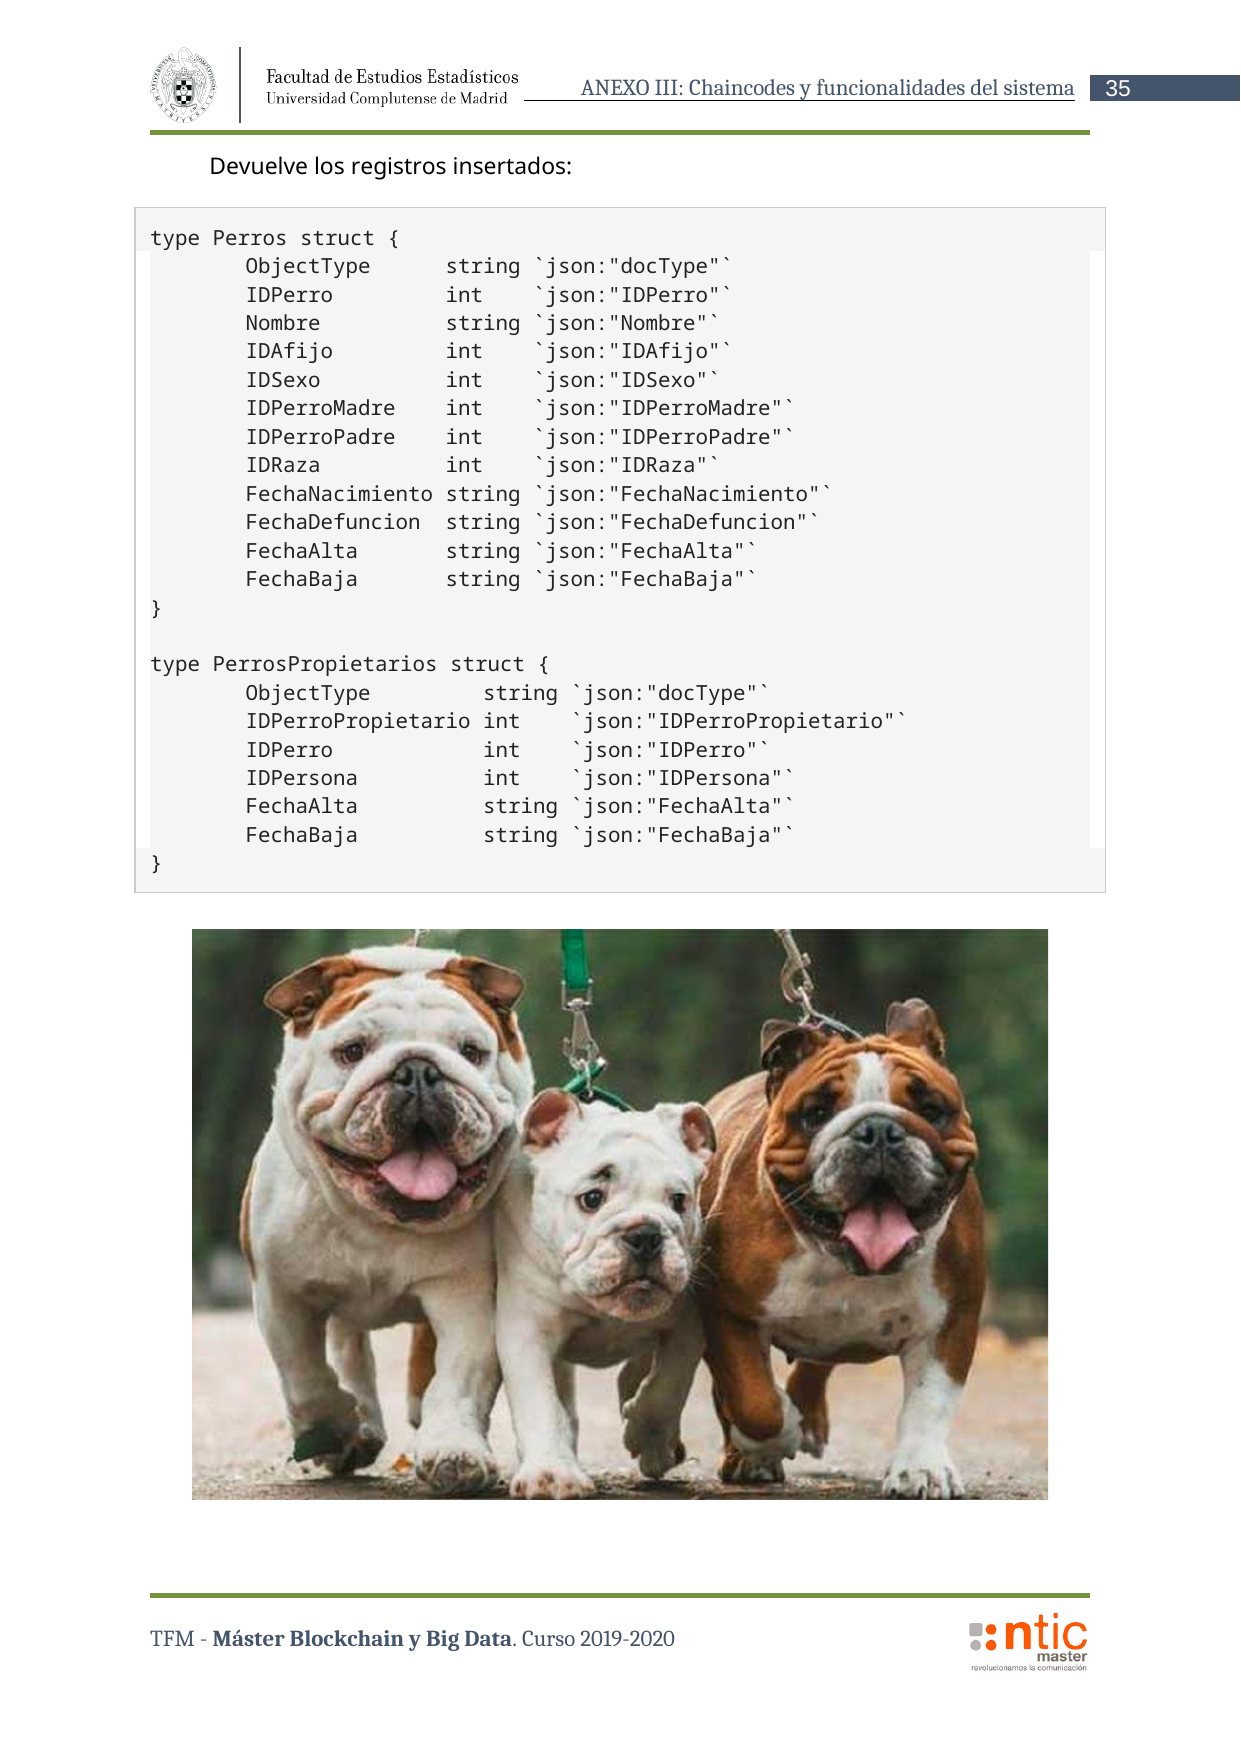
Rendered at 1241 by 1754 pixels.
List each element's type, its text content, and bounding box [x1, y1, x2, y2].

text } [136, 832, 1105, 892]
text FechaAlta string `json:"FechaAlta"` [150, 536, 1090, 564]
picture [150, 47, 524, 123]
text FechaBaja string `json:"FechaBaja"` [150, 564, 1090, 593]
text IDPerro int `json:"IDPerro"` [150, 735, 1090, 763]
text IDRaza int `json:"IDRaza"` [150, 450, 1090, 479]
text IDPerro int `json:"IDPerro"` [150, 280, 1090, 308]
text IDPerroPadre int `json:"IDPerroPadre"` [150, 422, 1090, 450]
picture [192, 929, 1049, 1500]
text FechaDefuncion string `json:"FechaDefuncion"` [150, 507, 1090, 536]
text type PerrosPropietarios struct { [150, 649, 1090, 678]
text } [150, 593, 1090, 621]
text IDPerroMadre int `json:"IDPerroMadre"` [150, 393, 1090, 422]
text ObjectType string `json:"docType"` [150, 678, 1090, 706]
text Nombre string `json:"Nombre"` [150, 308, 1090, 337]
text Devuelve los registros insertados: [150, 150, 1090, 181]
text IDPersona int `json:"IDPersona"` [150, 763, 1090, 792]
text IDSexo int `json:"IDSexo"` [150, 365, 1090, 393]
text FechaAlta string `json:"FechaAlta"` [150, 792, 1090, 820]
text IDAfijo int `json:"IDAfijo"` [150, 337, 1090, 365]
text ObjectType string `json:"docType"` [150, 251, 1090, 280]
picture [966, 1580, 1091, 1705]
text FechaNacimiento string `json:"FechaNacimiento"` [150, 479, 1090, 507]
text IDPerroPropietario int `json:"IDPerroPropietario"` [150, 706, 1090, 735]
text type Perros struct { [136, 208, 1105, 251]
